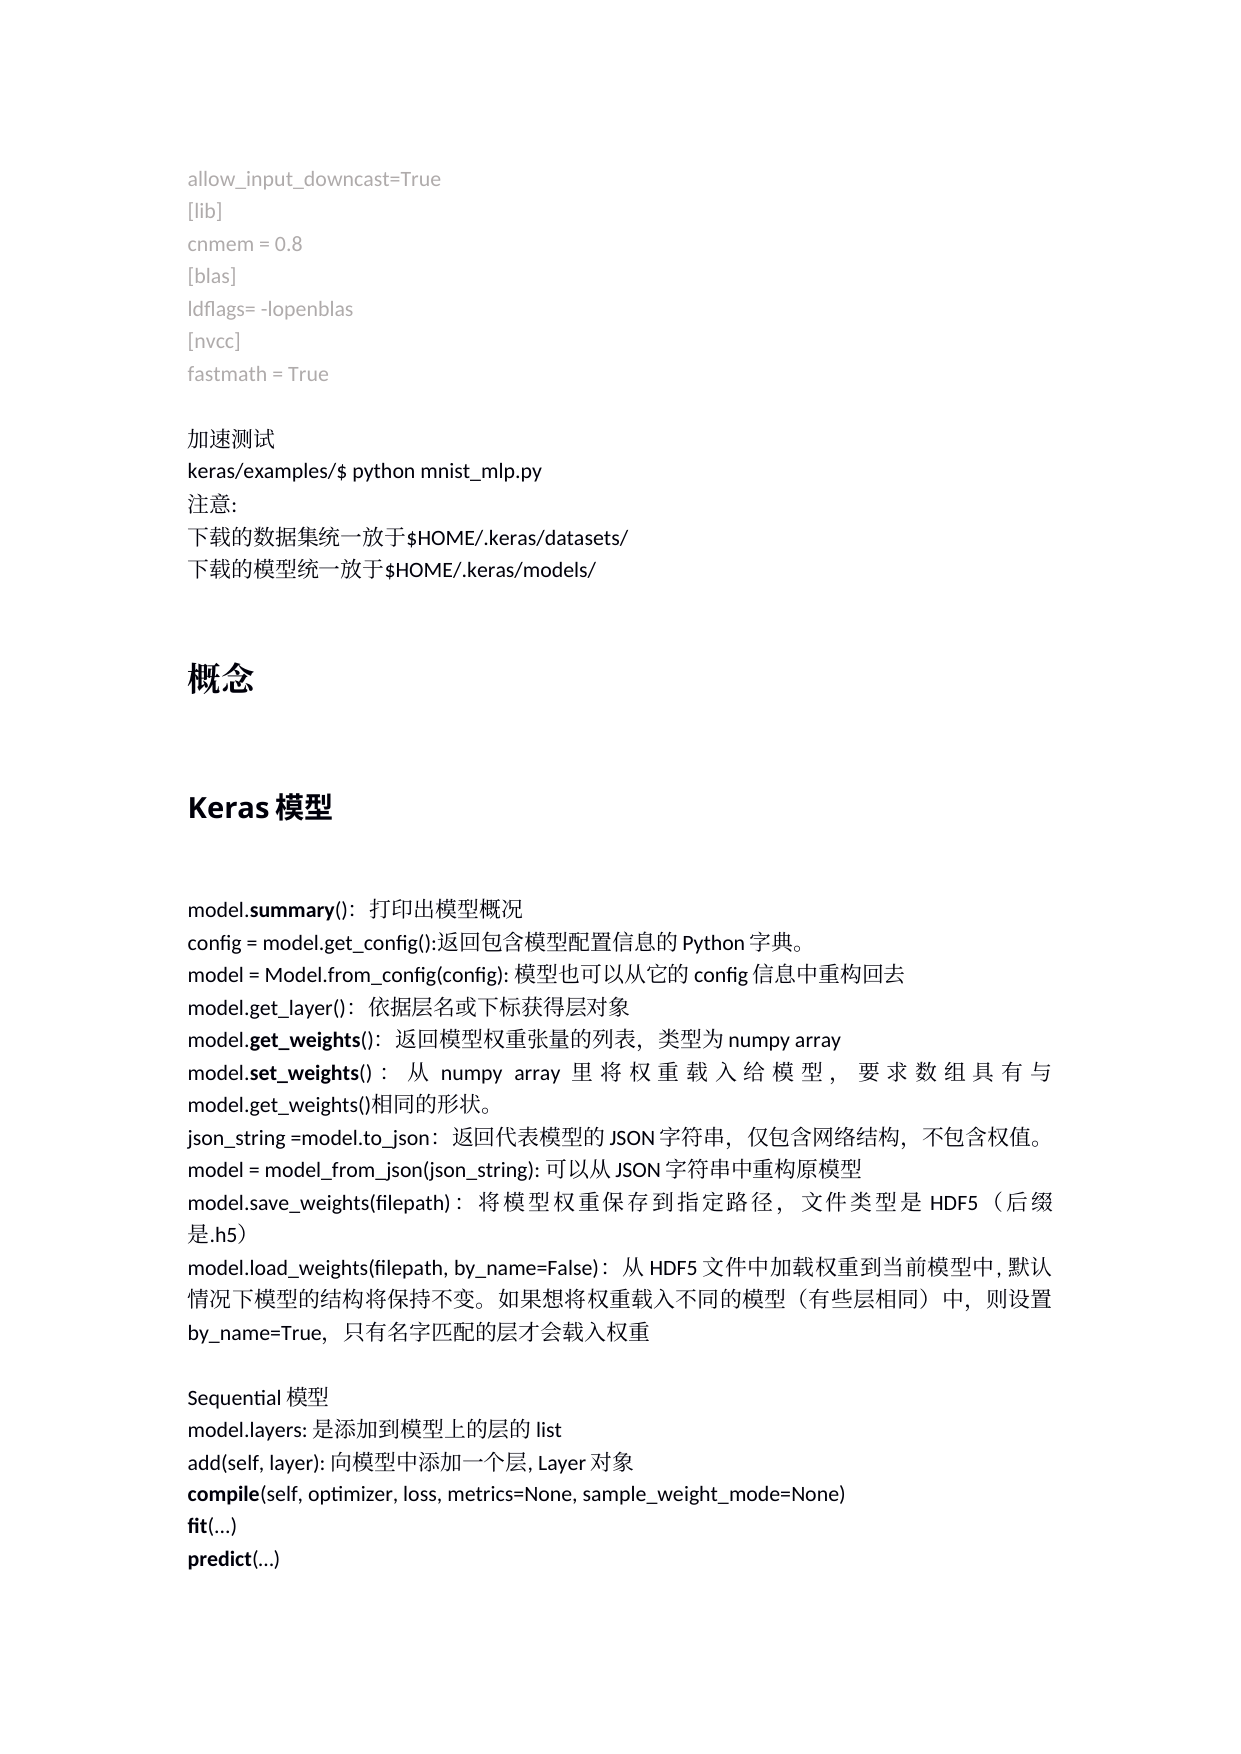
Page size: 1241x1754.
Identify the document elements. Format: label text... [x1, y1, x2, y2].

text [blas] [187, 259, 1053, 292]
text model.get_layer()：依据层名或下标获得层对象 [187, 989, 1053, 1022]
text model.save_weights(filepath)：将模型权重保存到指定路径，文件类型是HDF5（后缀是.h5） [187, 1184, 1053, 1249]
text model = Model.from_config(config): 模型也可以从它的config信息中重构回去 [187, 957, 1053, 989]
text model.layers: 是添加到模型上的层的list [187, 1412, 1053, 1444]
text 下载的模型统一放于$HOME/.keras/models/ [187, 552, 1053, 584]
text predict(…) [187, 1542, 1053, 1574]
text json_string =model.to_json：返回代表模型的JSON字符串，仅包含网络结构，不包含权值。 [187, 1119, 1053, 1152]
text cnmem = 0.8 [187, 227, 1053, 259]
text add(self, layer): 向模型中添加一个层, Layer对象 [187, 1444, 1053, 1477]
text compile(self, optimizer, loss, metrics=None, sample_weight_mode=None) [187, 1477, 1053, 1509]
text [lib] [187, 194, 1053, 227]
text keras/examples/$ python mnist_mlp.py [187, 454, 1053, 487]
text Sequential模型 [187, 1379, 1053, 1412]
text model.summary()：打印出模型概况 [187, 892, 1053, 924]
text model.get_weights()：返回模型权重张量的列表，类型为numpy array [187, 1022, 1053, 1054]
text model.set_weights()：从numpy array里将权重载入给模型，要求数组具有与model.get_weights()相同的形状。 [187, 1054, 1053, 1119]
text model.load_weights(filepath, by_name=False)：从HDF5文件中加载权重到当前模型中, 默认情况下模型的结构将保持不变。如果想将权重载入不同的模型（有些层相同）中，则设置by_name=True，只有名字匹配的层才会载入权重 [187, 1249, 1053, 1347]
text allow_input_downcast=True [187, 162, 1053, 194]
subtitle Keras模型 [187, 773, 1053, 838]
text config = model.get_config():返回包含模型配置信息的Python字典。 [187, 924, 1053, 957]
text 注意: [187, 487, 1053, 519]
text fastmath = True [187, 357, 1053, 389]
subtitle 概念 [187, 644, 1053, 709]
text fit(...) [187, 1509, 1053, 1542]
text model = model_from_json(json_string): 可以从JSON字符串中重构原模型 [187, 1152, 1053, 1184]
text 加速测试 [187, 422, 1053, 454]
text [nvcc] [187, 324, 1053, 357]
text 下载的数据集统一放于$HOME/.keras/datasets/ [187, 519, 1053, 552]
text ldflags= -lopenblas [187, 292, 1053, 324]
